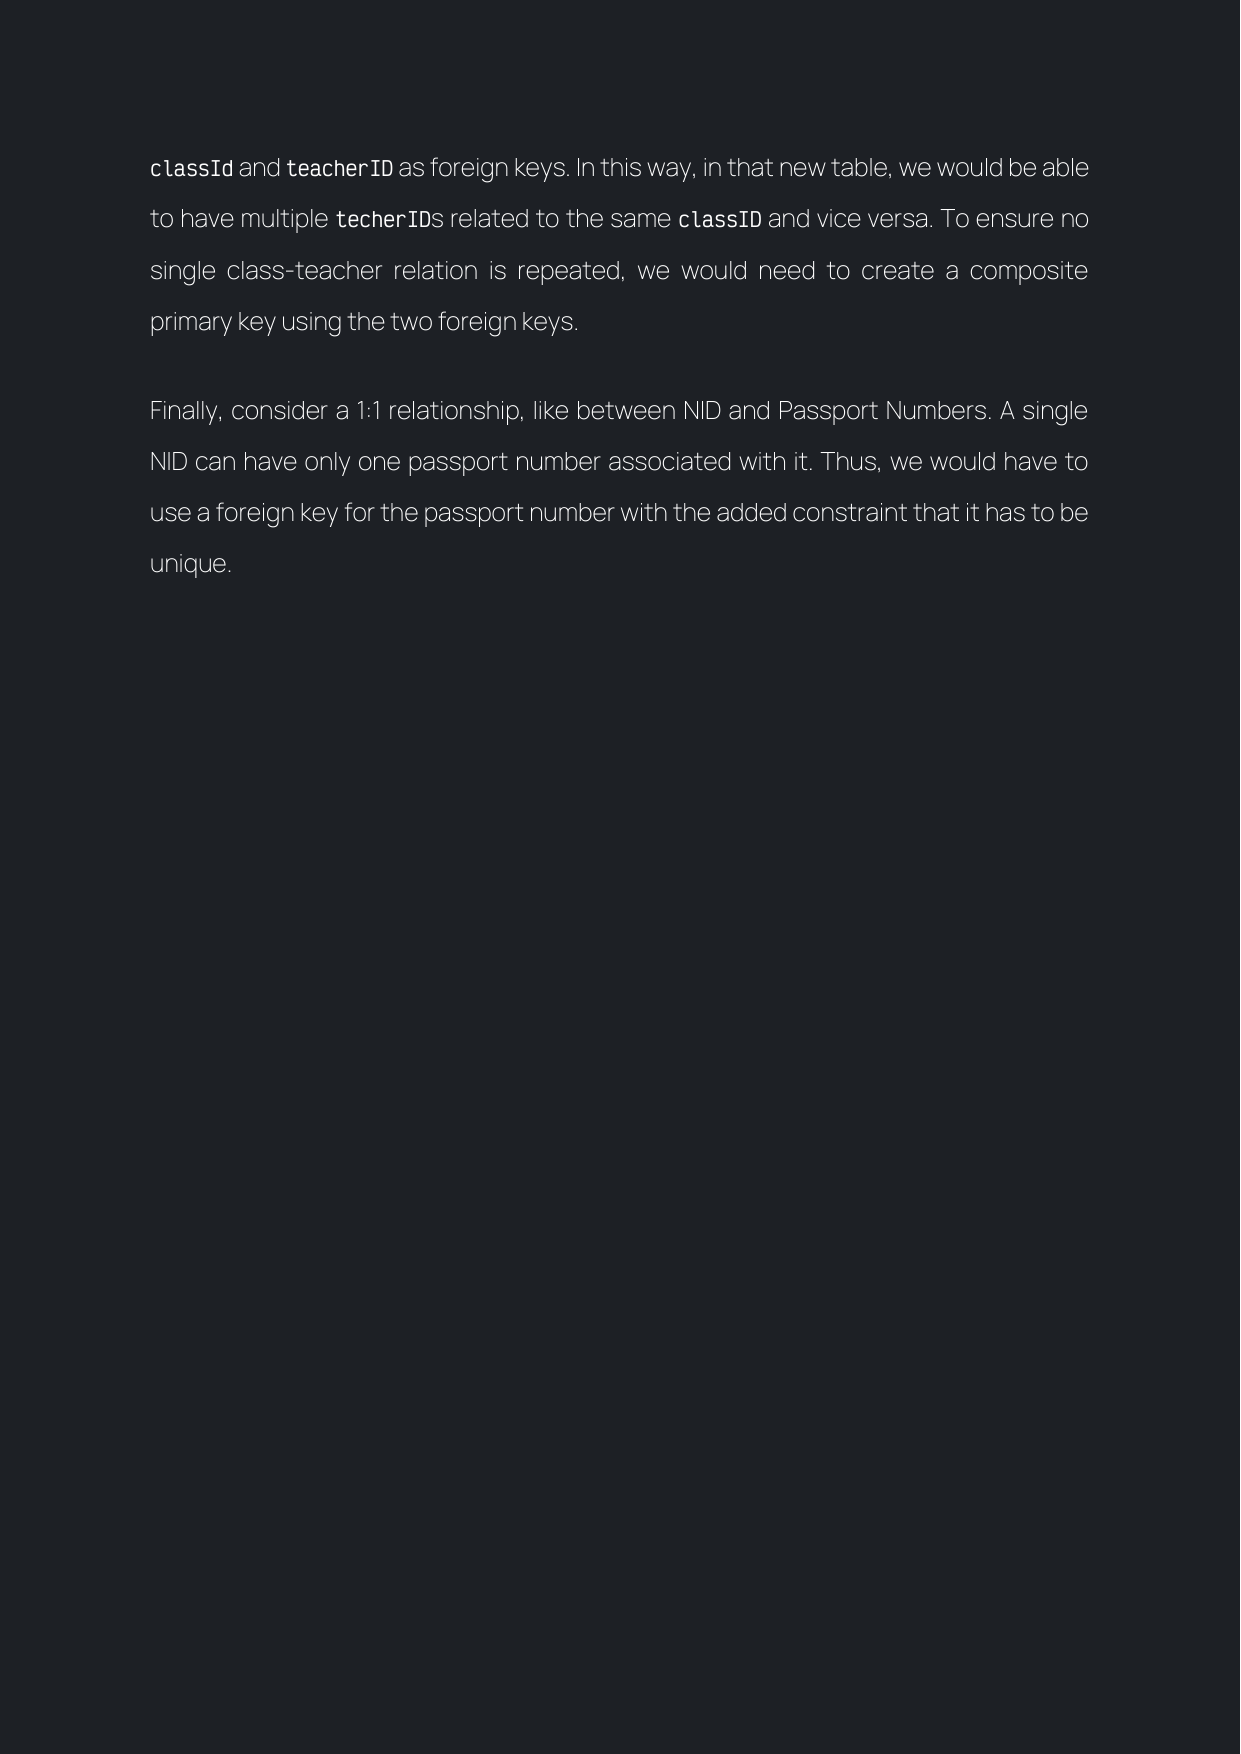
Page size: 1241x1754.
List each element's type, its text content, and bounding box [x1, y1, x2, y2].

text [150, 150, 1090, 338]
text Finally, consider a 1:1 relationship, like between NID and Passport Numbers. A single NID can have only one passport number associated with it. Thus, we would have to use a foreign key for the passport number with the added constraint that it has to be unique. [150, 392, 1090, 580]
